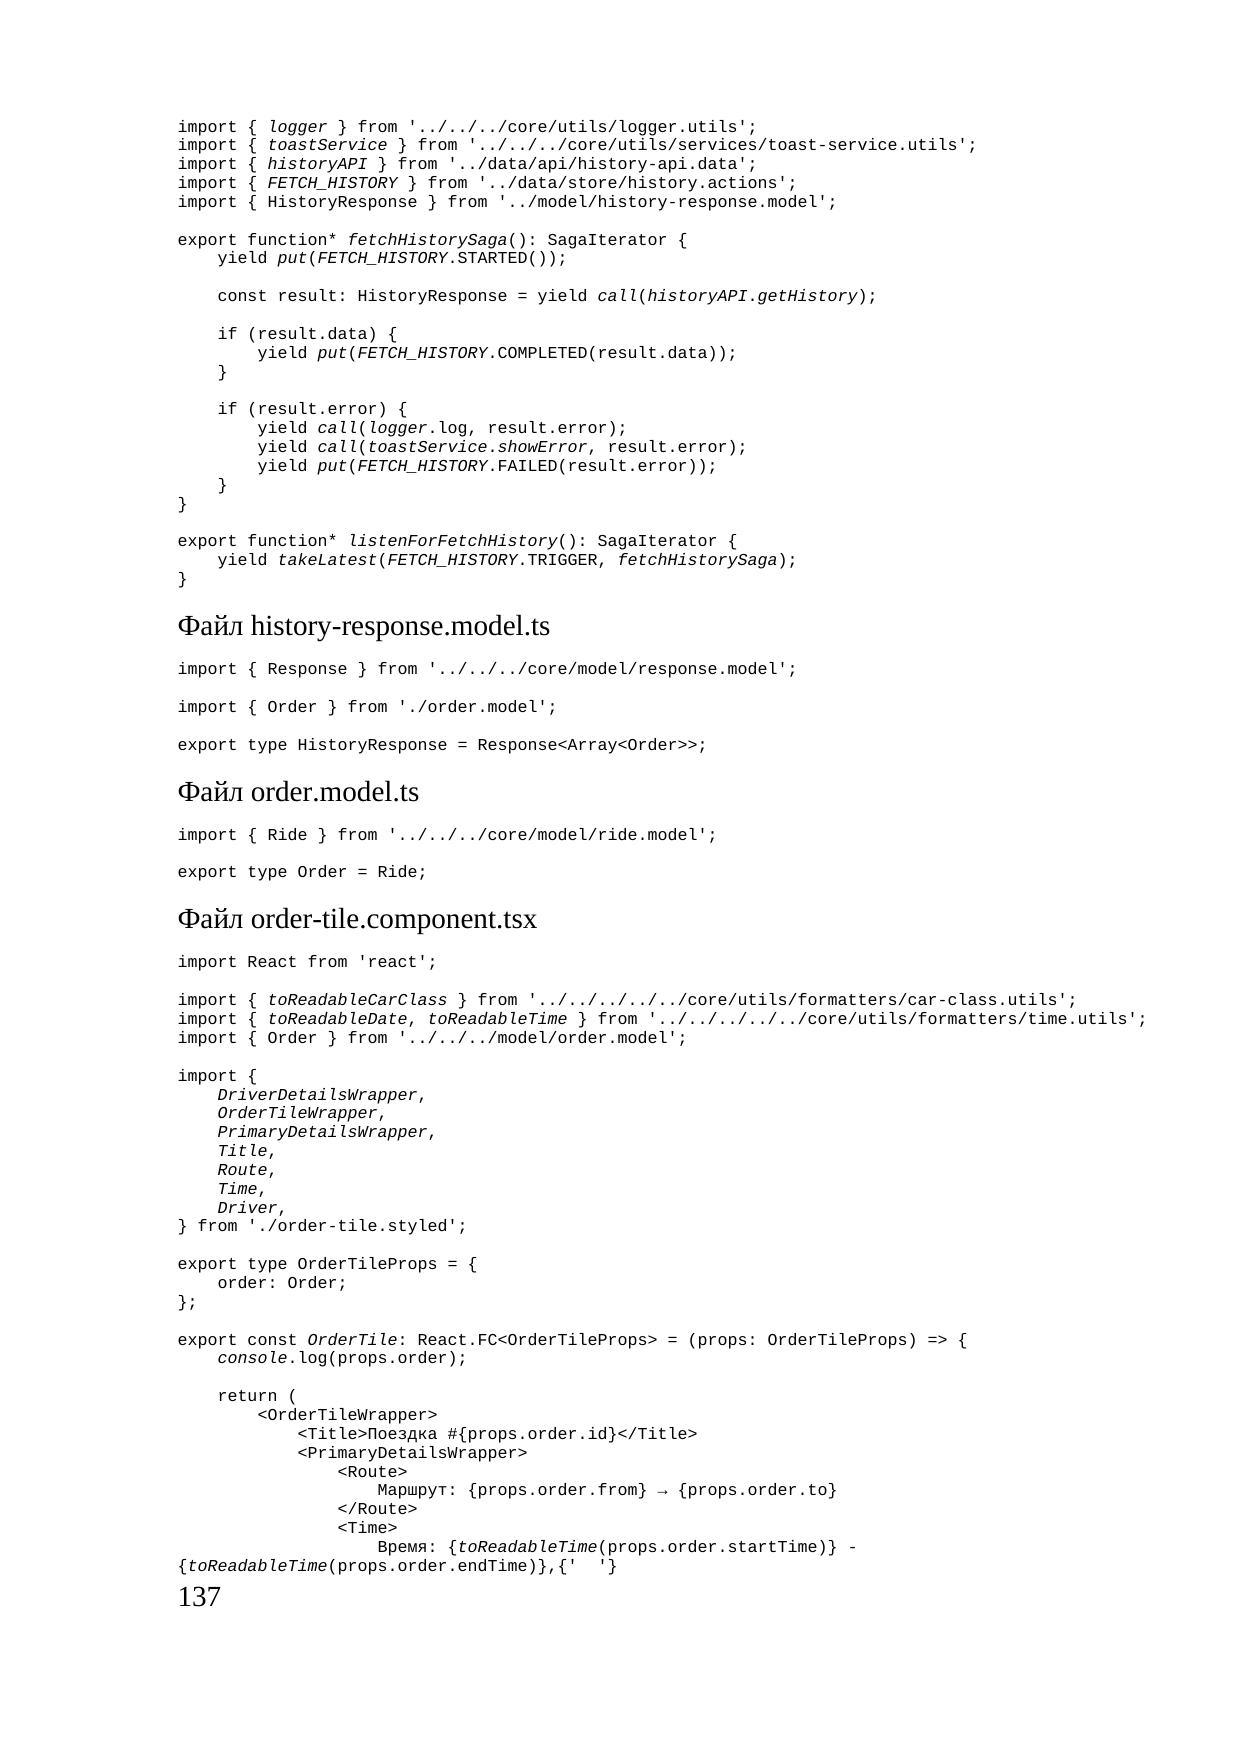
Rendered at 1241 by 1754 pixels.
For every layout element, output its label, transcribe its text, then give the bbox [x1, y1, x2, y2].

text Файл history-response.model.ts [177, 608, 1152, 642]
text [177, 118, 1152, 589]
text import { Ride } from '../../../core/model/ride.model'; export type Order = Ride; [177, 826, 1152, 883]
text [177, 954, 1152, 1576]
text Файл order-tile.component.tsx [177, 902, 1152, 935]
text Файл order.model.ts [177, 774, 1152, 807]
text import { Response } from '../../../core/model/response.model'; import { Order } from './order.model'; export type HistoryResponse = Response<Array<Order>>; [177, 661, 1152, 755]
